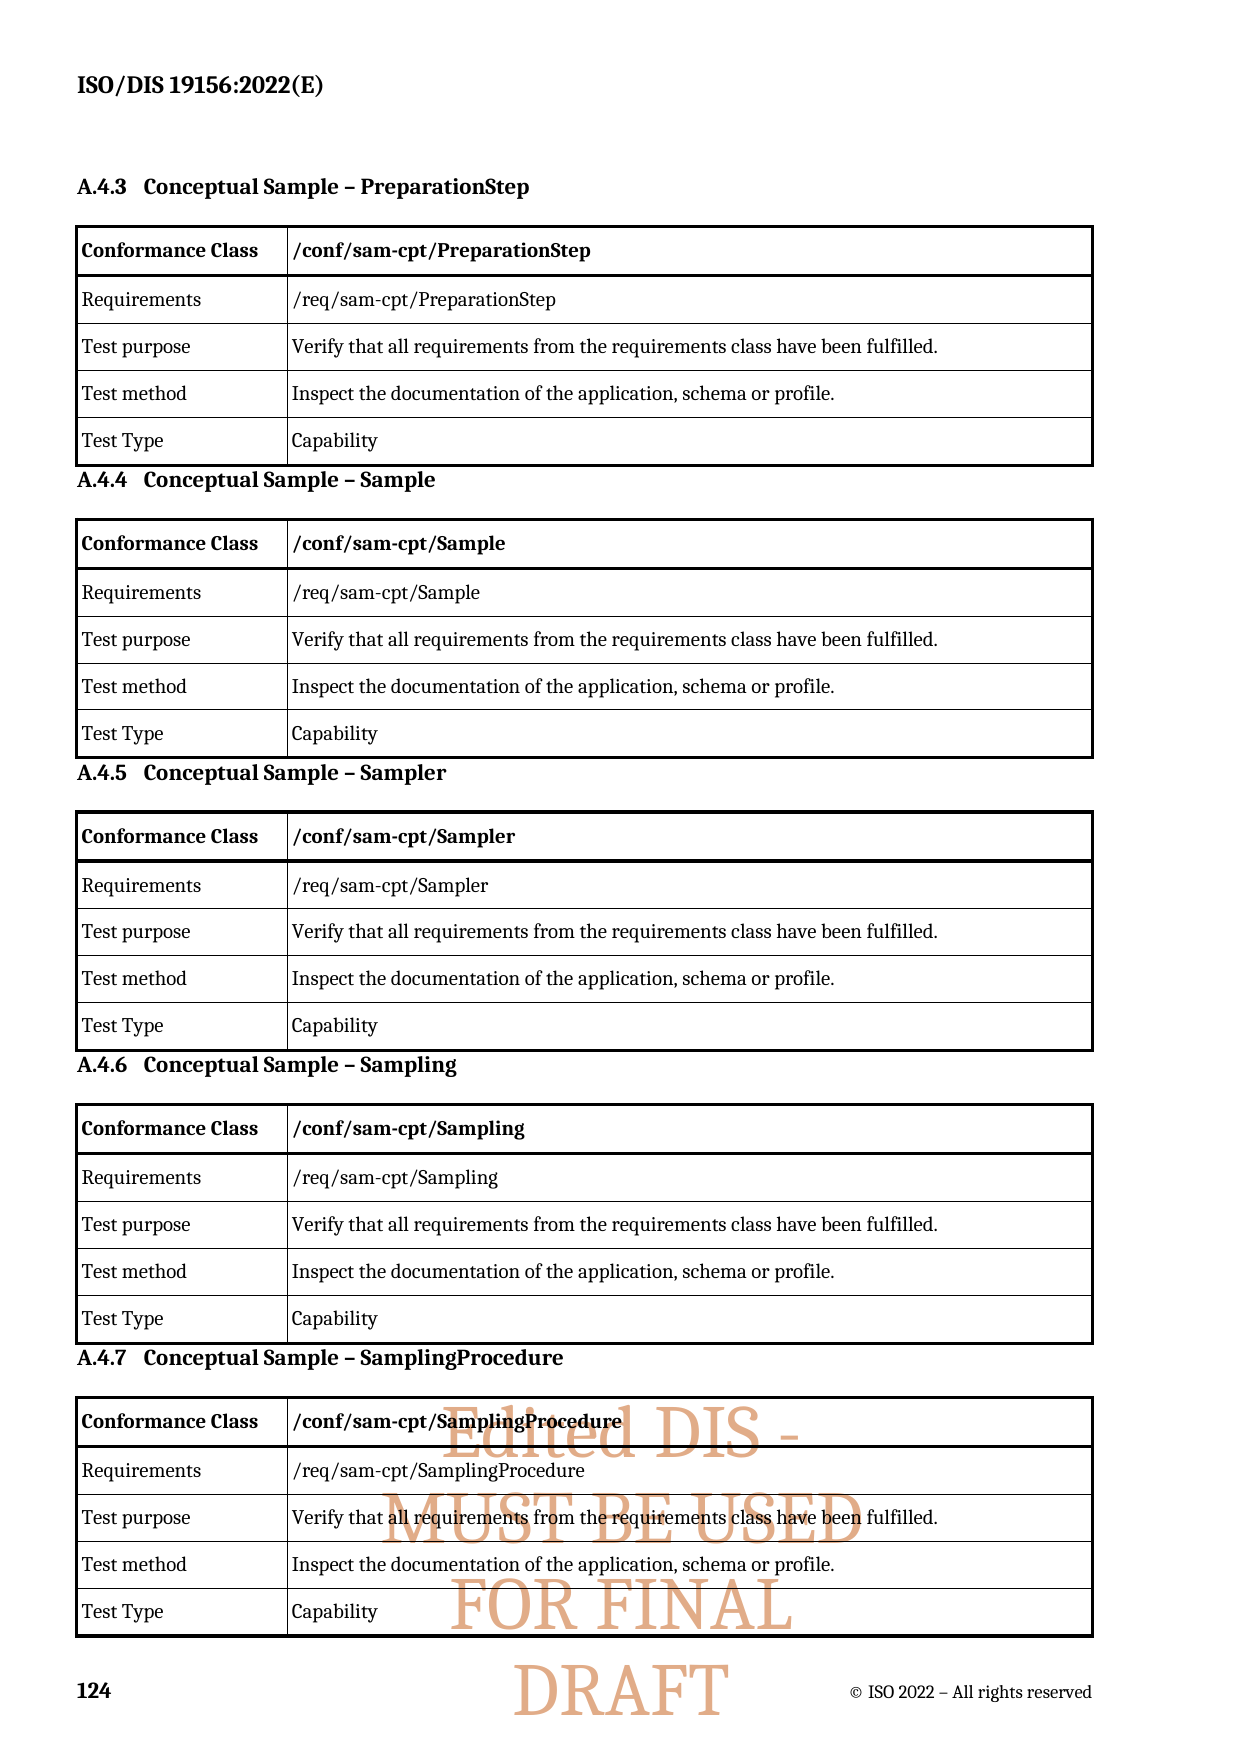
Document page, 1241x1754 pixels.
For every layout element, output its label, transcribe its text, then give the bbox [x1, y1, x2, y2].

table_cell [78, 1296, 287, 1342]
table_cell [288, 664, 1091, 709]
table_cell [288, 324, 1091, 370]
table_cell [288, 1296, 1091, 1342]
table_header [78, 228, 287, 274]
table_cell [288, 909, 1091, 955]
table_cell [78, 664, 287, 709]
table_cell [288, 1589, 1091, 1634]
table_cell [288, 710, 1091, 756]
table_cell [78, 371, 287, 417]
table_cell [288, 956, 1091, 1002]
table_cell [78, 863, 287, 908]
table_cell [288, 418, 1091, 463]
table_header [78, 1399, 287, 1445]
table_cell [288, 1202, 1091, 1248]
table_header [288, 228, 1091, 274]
text Conceptual Sample Sampling [77, 1052, 1092, 1078]
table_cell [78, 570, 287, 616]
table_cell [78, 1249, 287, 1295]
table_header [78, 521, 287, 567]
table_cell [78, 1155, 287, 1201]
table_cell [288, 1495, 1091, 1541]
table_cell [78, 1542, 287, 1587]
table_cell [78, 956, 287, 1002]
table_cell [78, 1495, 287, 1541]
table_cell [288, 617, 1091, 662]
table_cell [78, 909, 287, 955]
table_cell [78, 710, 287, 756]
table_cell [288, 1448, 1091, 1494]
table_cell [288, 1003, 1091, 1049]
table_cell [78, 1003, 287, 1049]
text Conceptual Sample Sample [77, 467, 1092, 493]
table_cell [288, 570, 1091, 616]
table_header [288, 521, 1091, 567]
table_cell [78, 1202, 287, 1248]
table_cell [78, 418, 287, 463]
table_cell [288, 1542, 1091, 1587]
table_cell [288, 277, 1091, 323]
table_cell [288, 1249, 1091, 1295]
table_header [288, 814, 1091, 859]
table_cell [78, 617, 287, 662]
text Conceptual Sample PreparationStep [77, 174, 1092, 200]
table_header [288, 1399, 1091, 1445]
text Conceptual Sample Sampler [77, 759, 1092, 785]
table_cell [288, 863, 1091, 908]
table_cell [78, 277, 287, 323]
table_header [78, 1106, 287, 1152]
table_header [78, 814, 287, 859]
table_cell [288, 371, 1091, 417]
text Conceptual Sample SamplingProcedure [77, 1345, 1092, 1371]
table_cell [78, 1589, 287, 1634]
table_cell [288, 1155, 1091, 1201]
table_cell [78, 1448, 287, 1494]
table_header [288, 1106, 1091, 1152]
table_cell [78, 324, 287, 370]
